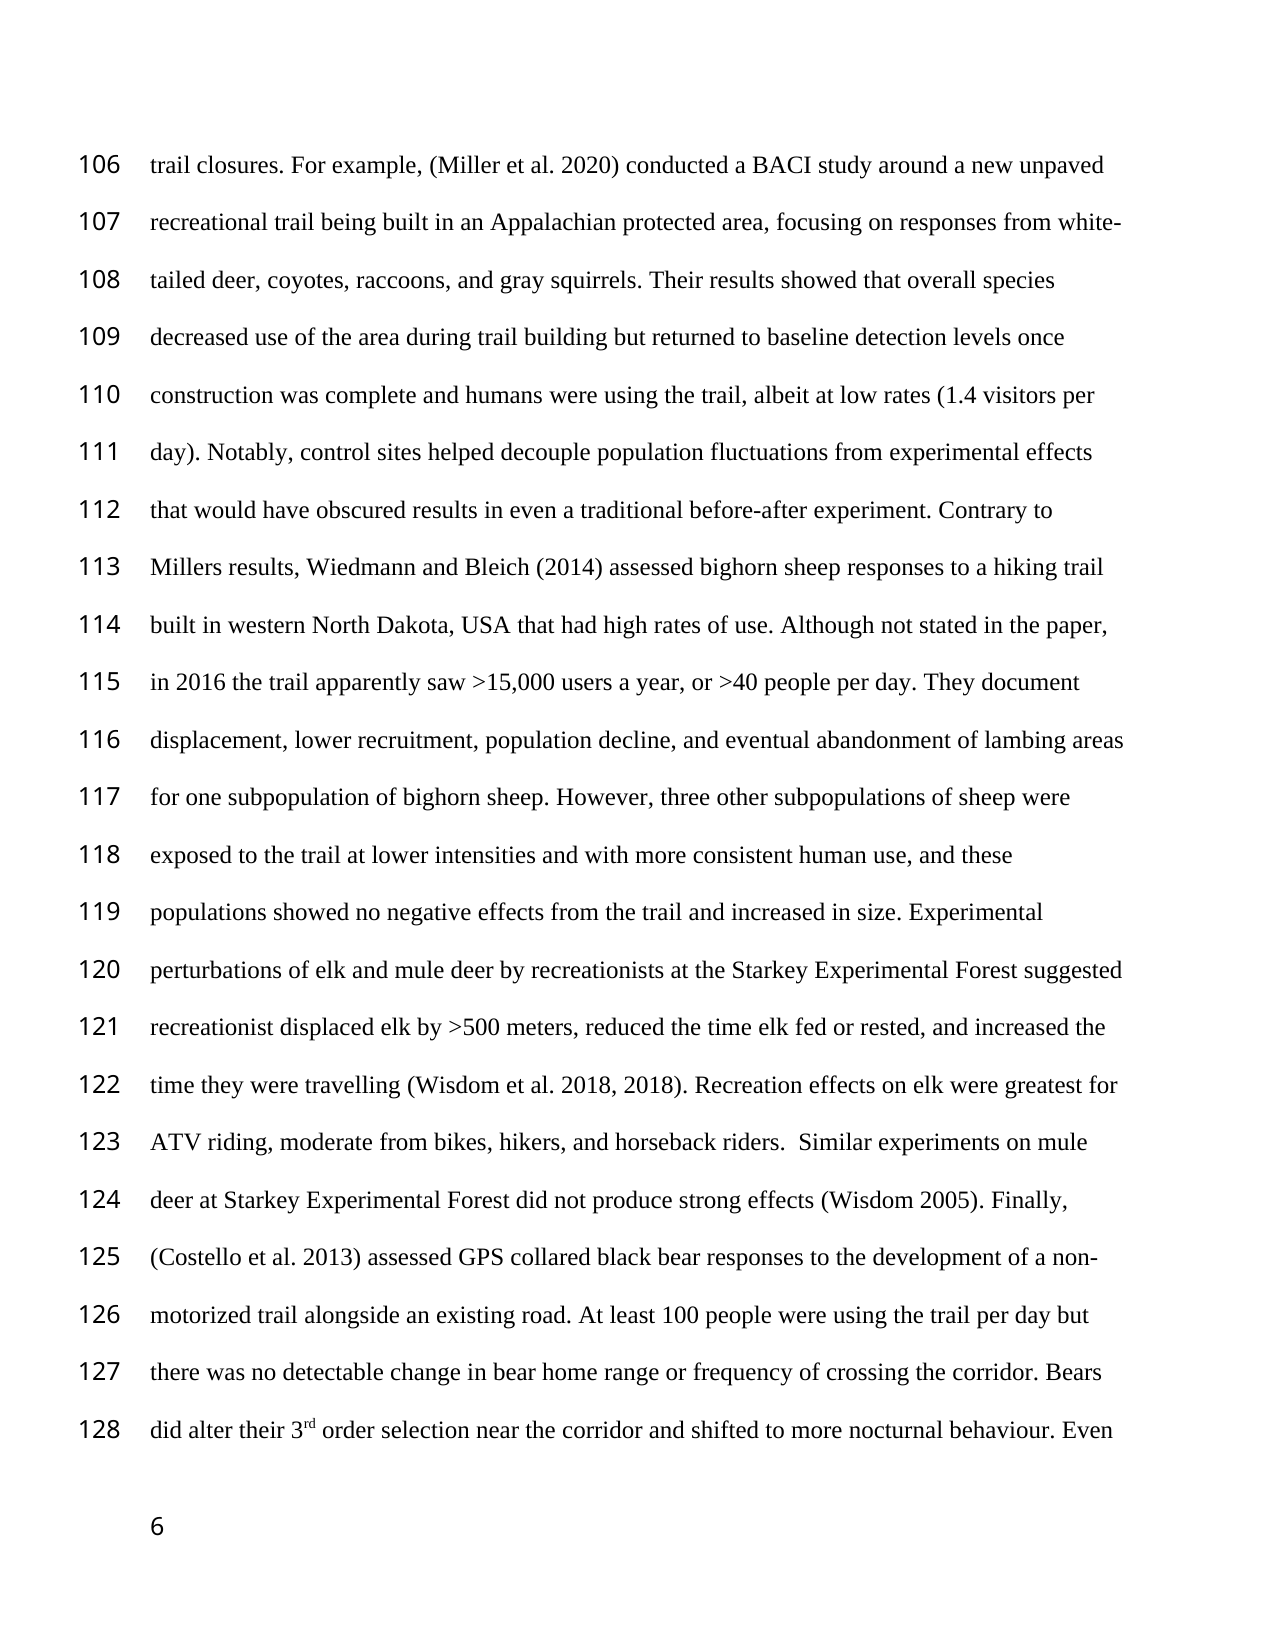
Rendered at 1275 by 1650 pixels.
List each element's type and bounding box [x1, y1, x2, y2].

text [150, 150, 1125, 1444]
